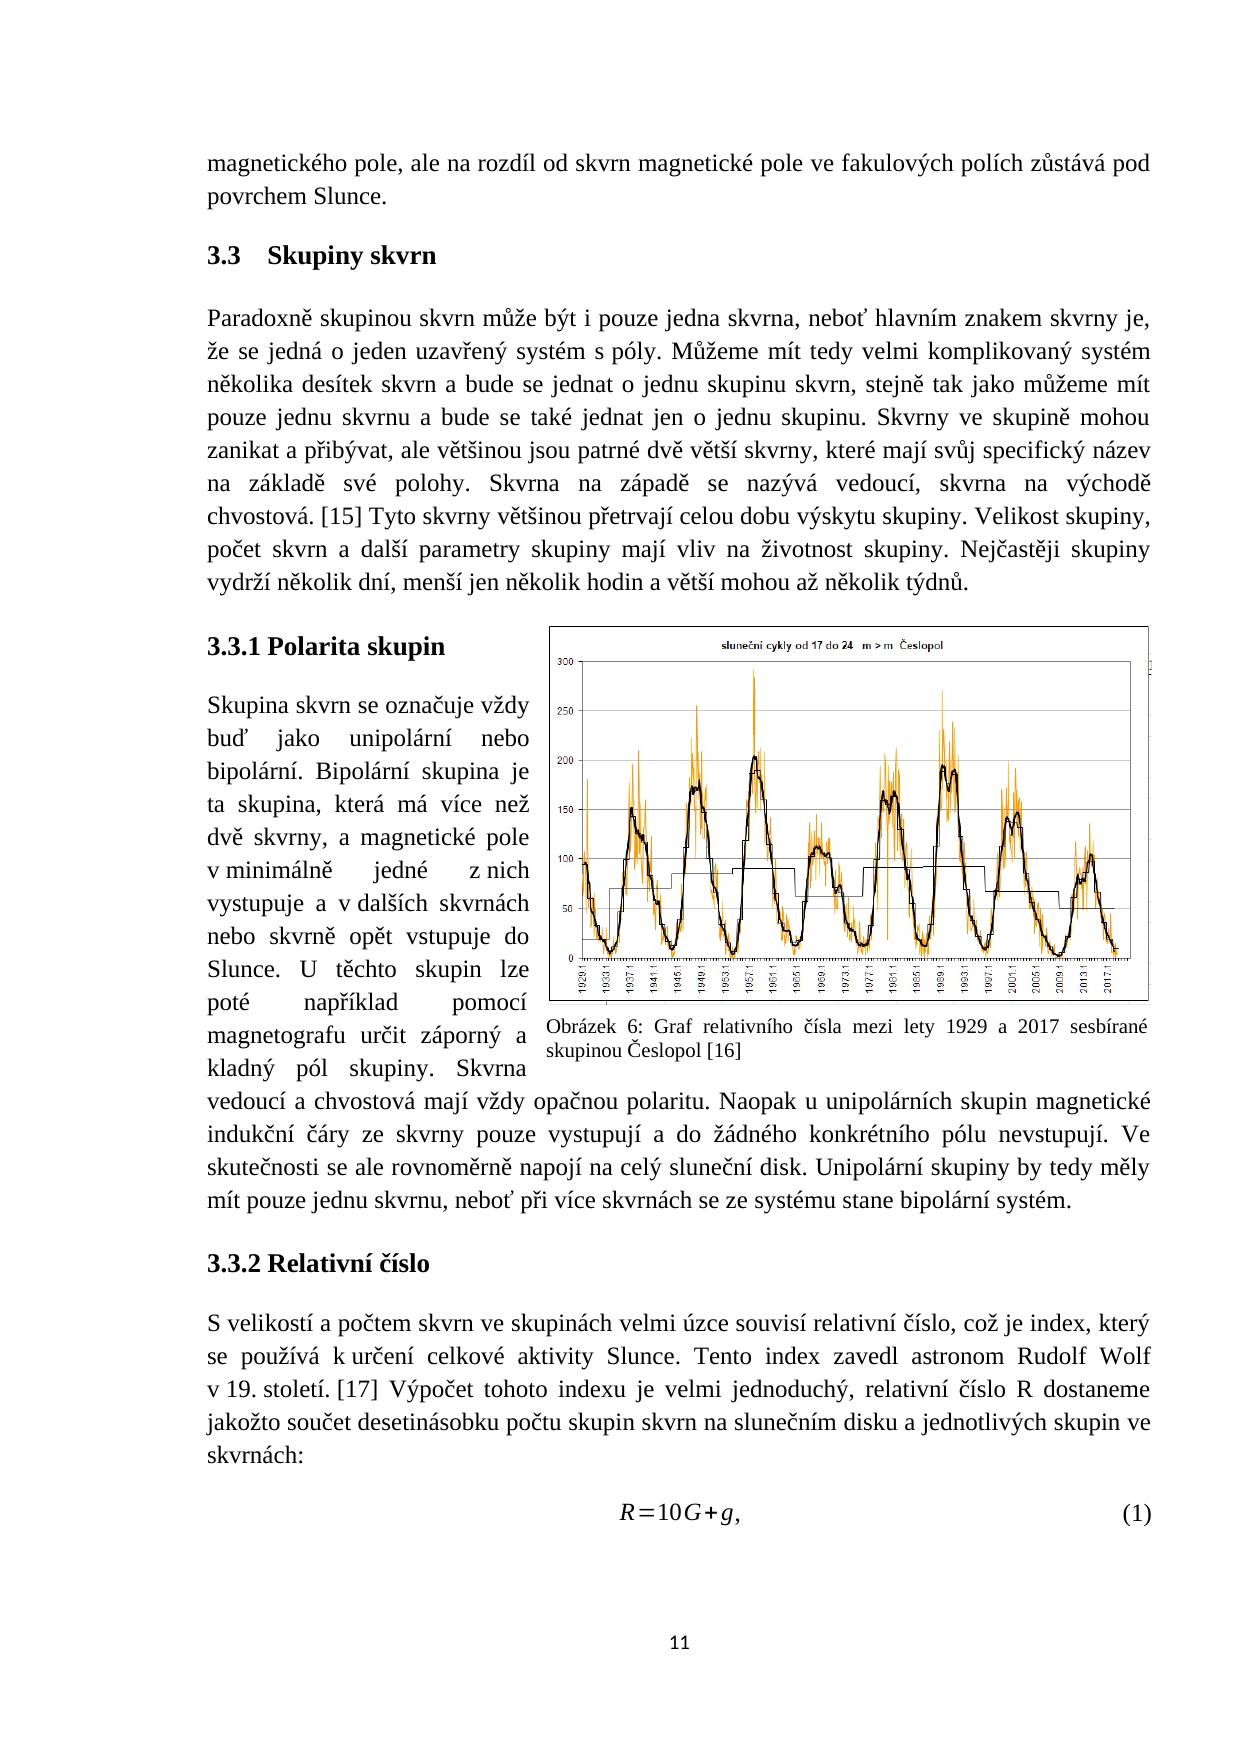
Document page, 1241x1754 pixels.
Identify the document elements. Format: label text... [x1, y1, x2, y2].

picture [548, 625, 1152, 1005]
subtitle Relativní číslo [207, 1247, 1152, 1278]
subtitle Polarita skupin [207, 629, 548, 661]
text S velikostí a počtem skvrn ve skupinách velmi úzce souvisí relativní číslo, což je index, který se používá k určení celkové aktivity Slunce. Tento index zavedl astronom Rudolf Wolf v 19. století. [17] Výpočet tohoto indexu je velmi jednoduchý, relativní číslo R dostaneme jakožto součet desetinásobku počtu skupin skvrn na slunečním disku a jednotlivých skupin ve skvrnách: [207, 1308, 1152, 1468]
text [207, 148, 1152, 209]
text , (1) [207, 1498, 1152, 1527]
subtitle Skupiny skvrn [207, 239, 1152, 270]
text Paradoxně skupinou skvrn může být i pouze jedna skvrna, neboť hlavním znakem skvrny je, že se jedná o jeden uzavřený systém s póly. Můžeme mít tedy velmi komplikovaný systém několika desítek skvrn a bude se jednat o jednu skupinu skvrn, stejně tak jako můžeme mít pouze jednu skvrnu a bude se také jednat jen o jednu skupinu. Skvrny ve skupině mohou zanikat a přibývat, ale většinou jsou patrné dvě větší skvrny, které mají svůj specifický název na základě své polohy. Skvrna na západě se nazývá vedoucí, skvrna na východě chvostová. [15] Tyto skvrny většinou přetrvají celou dobu výskytu skupiny. Velikost skupiny, počet skvrn a další parametry skupiny mají vliv na životnost skupiny. Nejčastěji skupiny vydrží několik dní, menší jen několik hodin a větší mohou až několik týdnů. [207, 303, 1152, 596]
